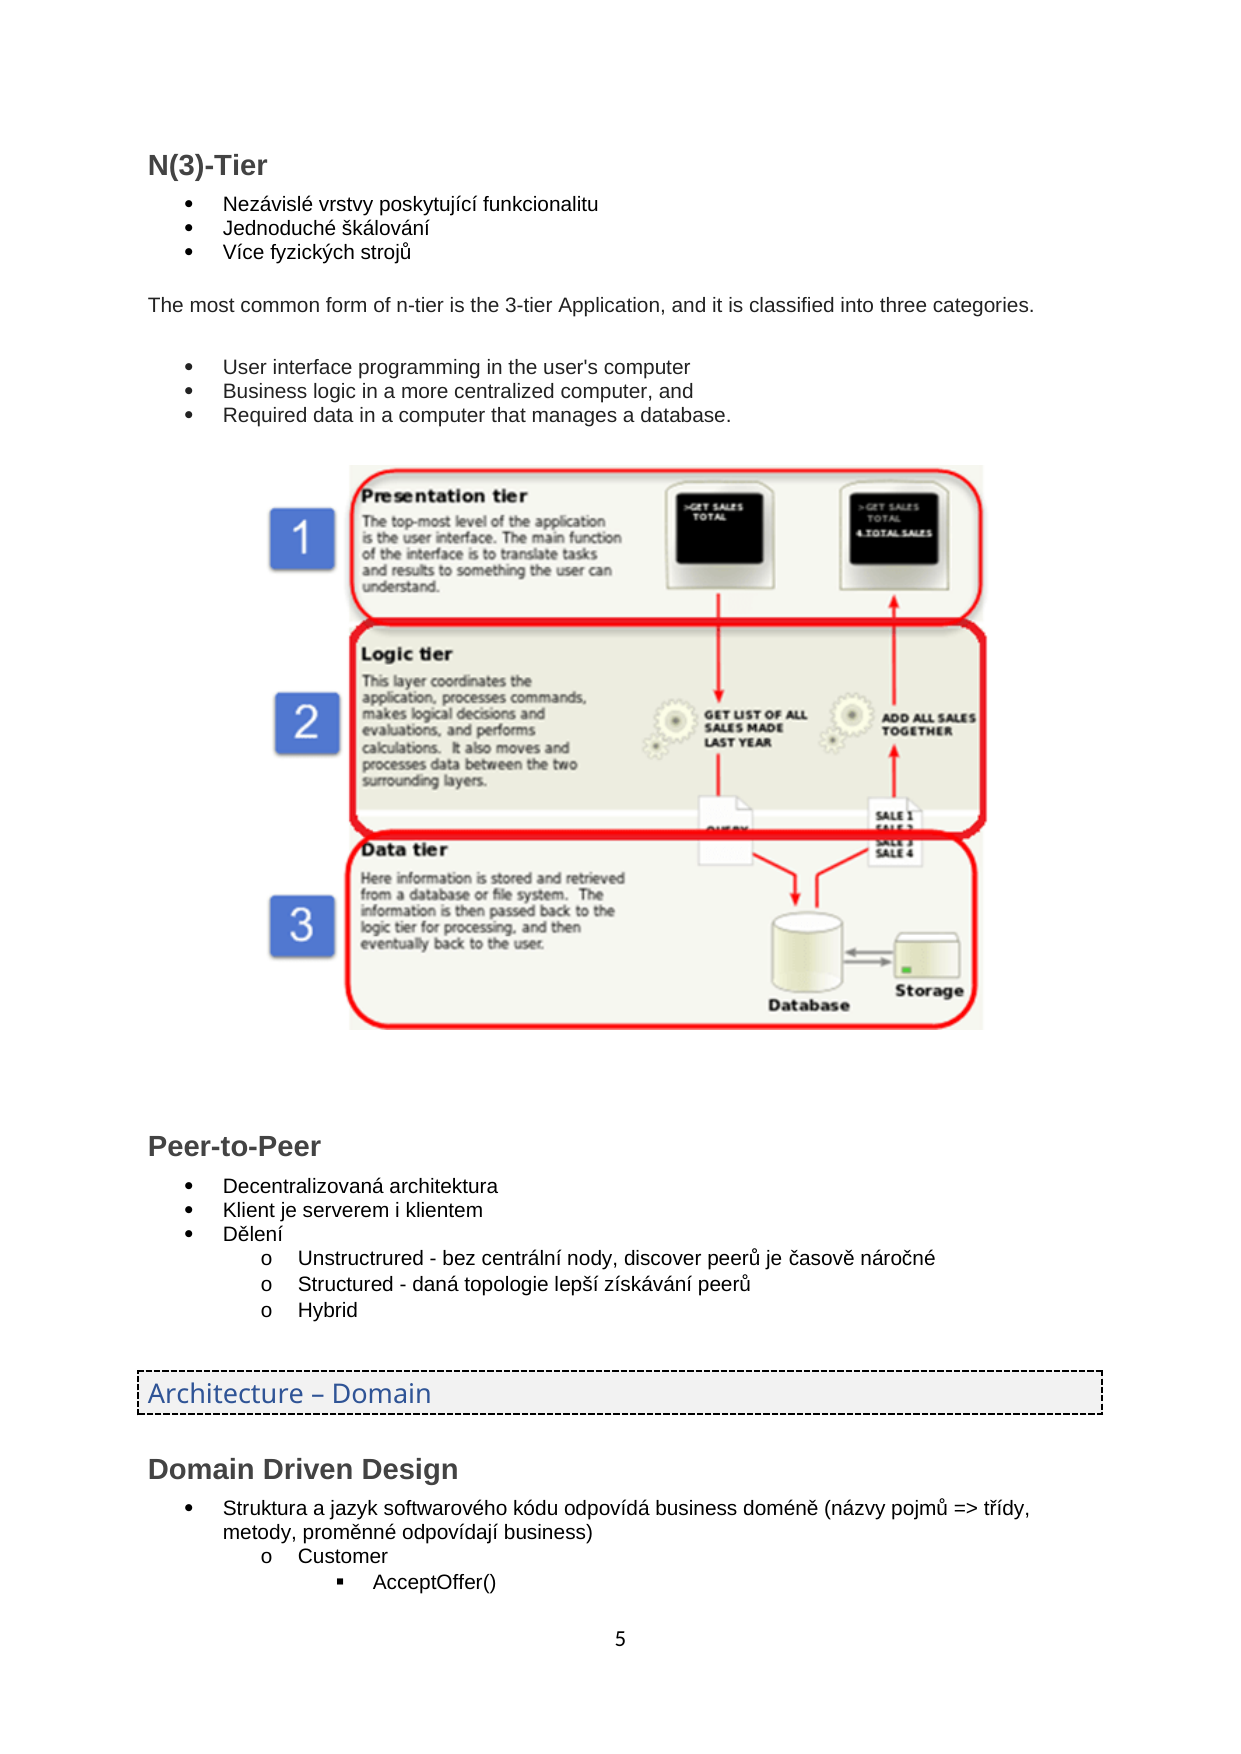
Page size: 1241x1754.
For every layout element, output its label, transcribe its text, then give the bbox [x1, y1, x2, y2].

picture [265, 465, 990, 1030]
list Nezávislé vrstvy poskytující funkcionalitu [185, 192, 1093, 216]
list Dělení [185, 1222, 1093, 1246]
list User interface programming in the user's computer [185, 354, 1093, 378]
list Unstructrured - bez centrální nody, discover peerů je časově náročné [260, 1246, 1093, 1272]
subtitle Domain Driven Design [148, 1452, 1093, 1485]
subtitle N(3)-Tier [148, 148, 1093, 181]
subtitle Peer-to-Peer [148, 1129, 1093, 1163]
list Decentralizovaná architektura [185, 1174, 1093, 1198]
list Klient je serverem i klientem [185, 1198, 1093, 1222]
text The most common form of n-tier is the 3-tier Application, and it is classified into three categories. [148, 293, 1093, 317]
list Required data in a computer that manages a database. [185, 403, 1093, 427]
list Hybrid [260, 1297, 1093, 1323]
list Více fyzických strojů [185, 240, 1093, 293]
list Struktura a jazyk softwarového kódu odpovídá business doméně (názvy pojmů => třídy, metody, proměnné odpovídají business) [185, 1496, 1093, 1544]
list AcceptOffer() [335, 1570, 1093, 1594]
list Structured - daná topologie lepší získávání peerů [260, 1272, 1093, 1297]
list Business logic in a more centralized computer, and [185, 378, 1093, 403]
list Jednoduché škálování [185, 216, 1093, 240]
list Customer [260, 1544, 1093, 1570]
subtitle Architecture – Domain [137, 1370, 1103, 1415]
